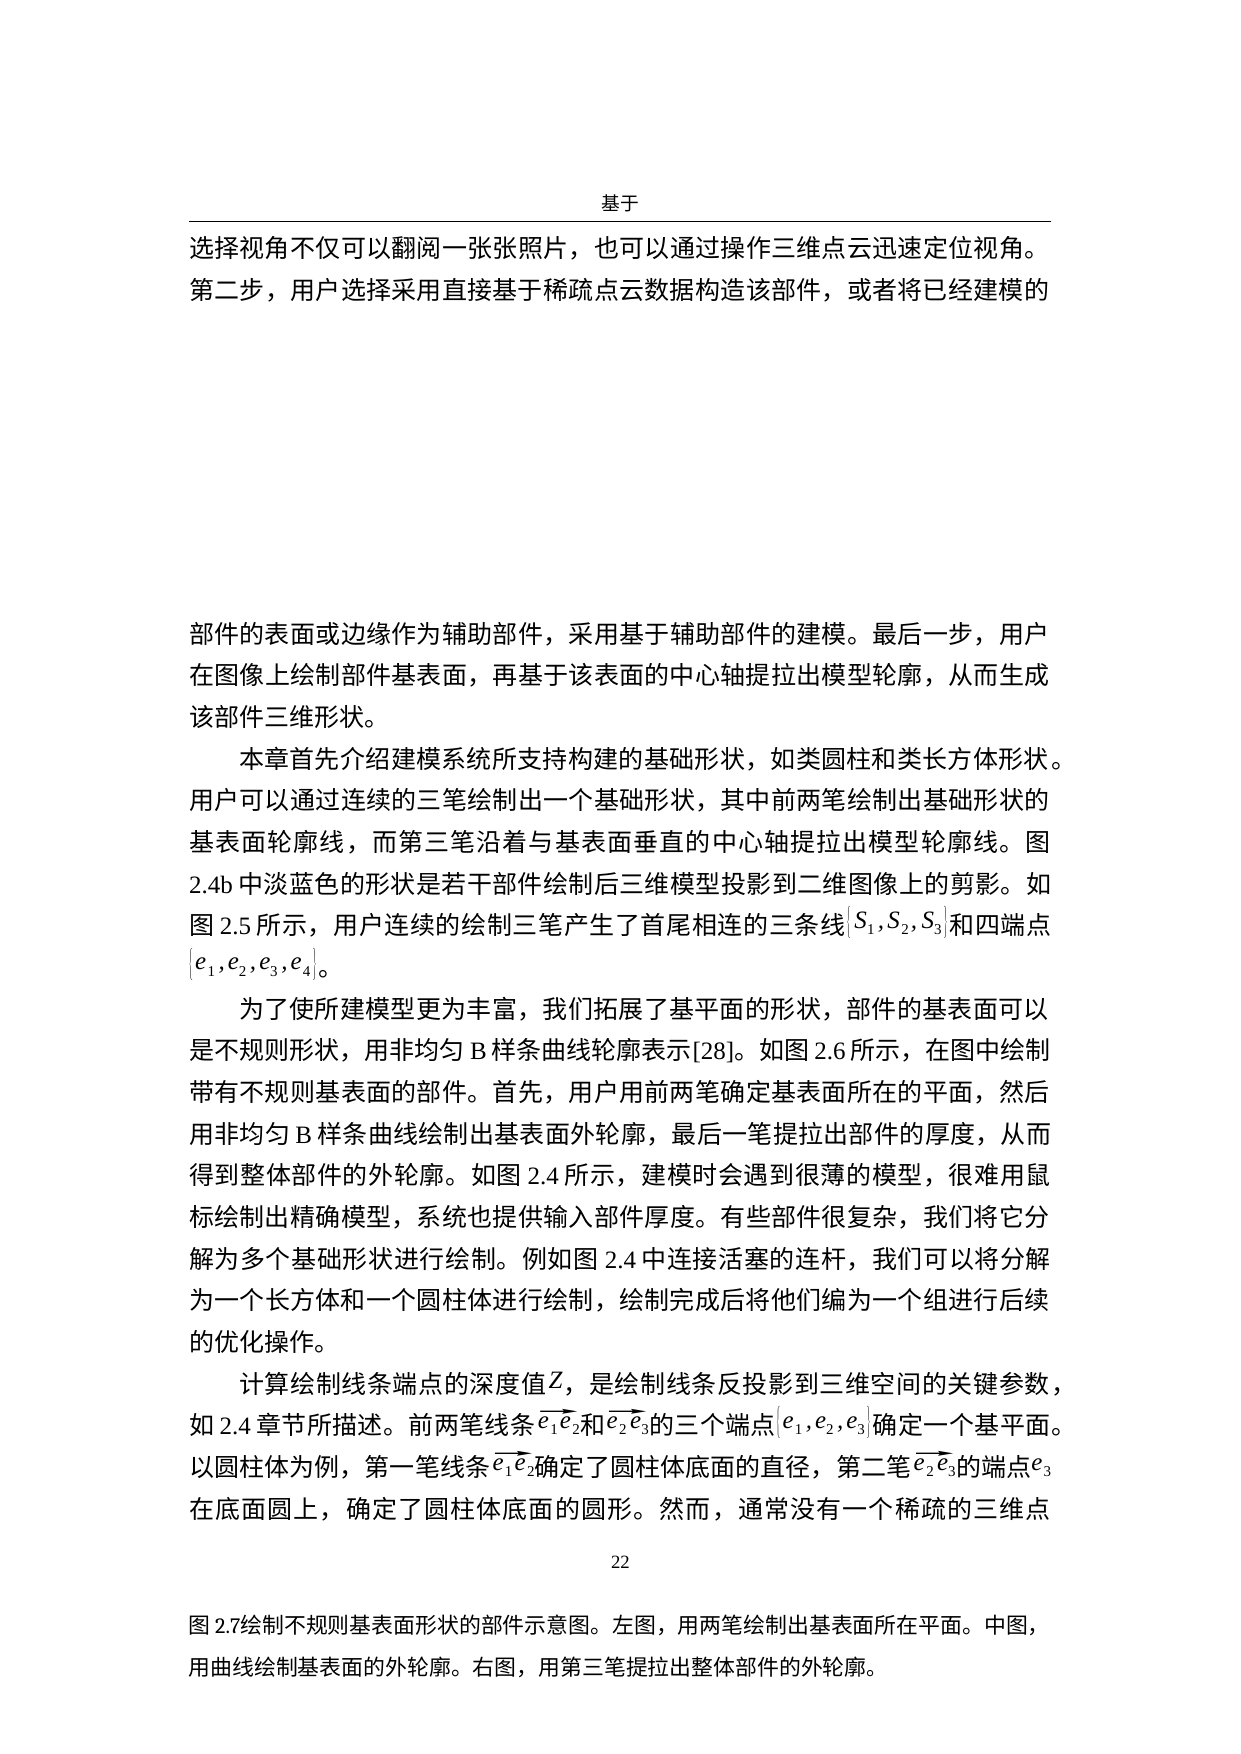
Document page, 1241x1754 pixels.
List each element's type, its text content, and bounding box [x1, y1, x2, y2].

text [189, 224, 1051, 735]
text 为了使所建模型更为丰富，我们拓展了基平面的形状，部件的基表面可以是不规则形状，用非均匀B样条曲线轮廓表示[28]。如图2.6所示，在图中绘制带有不规则基表面的部件。首先，用户用前两笔确定基表面所在的平面，然后用非均匀B样条曲线绘制出基表面外轮廓，最后一笔提拉出部件的厚度，从而得到整体部件的外轮廓。如图2.4所示，建模时会遇到很薄的模型，很难用鼠标绘制出精确模型，系统也提供输入部件厚度。有些部件很复杂，我们将它分解为多个基础形状进行绘制。例如图2.4中连接活塞的连杆，我们可以将分解为一个长方体和一个圆柱体进行绘制，绘制完成后将他们编为一个组进行后续的优化操作。 [189, 985, 1051, 1360]
text 本章首先介绍建模系统所支持构建的基础形状，如类圆柱和类长方体形状。用户可以通过连续的三笔绘制出一个基础形状，其中前两笔绘制出基础形状的基表面轮廓线，而第三笔沿着与基表面垂直的中心轴提拉出模型轮廓线。图2.4b中淡蓝色的形状是若干部件绘制后三维模型投影到二维图像上的剪影。如图2.5所示，用户连续的绘制三笔产生了首尾相连的三条线和四端点。 [189, 735, 1051, 985]
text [189, 1360, 1051, 1526]
